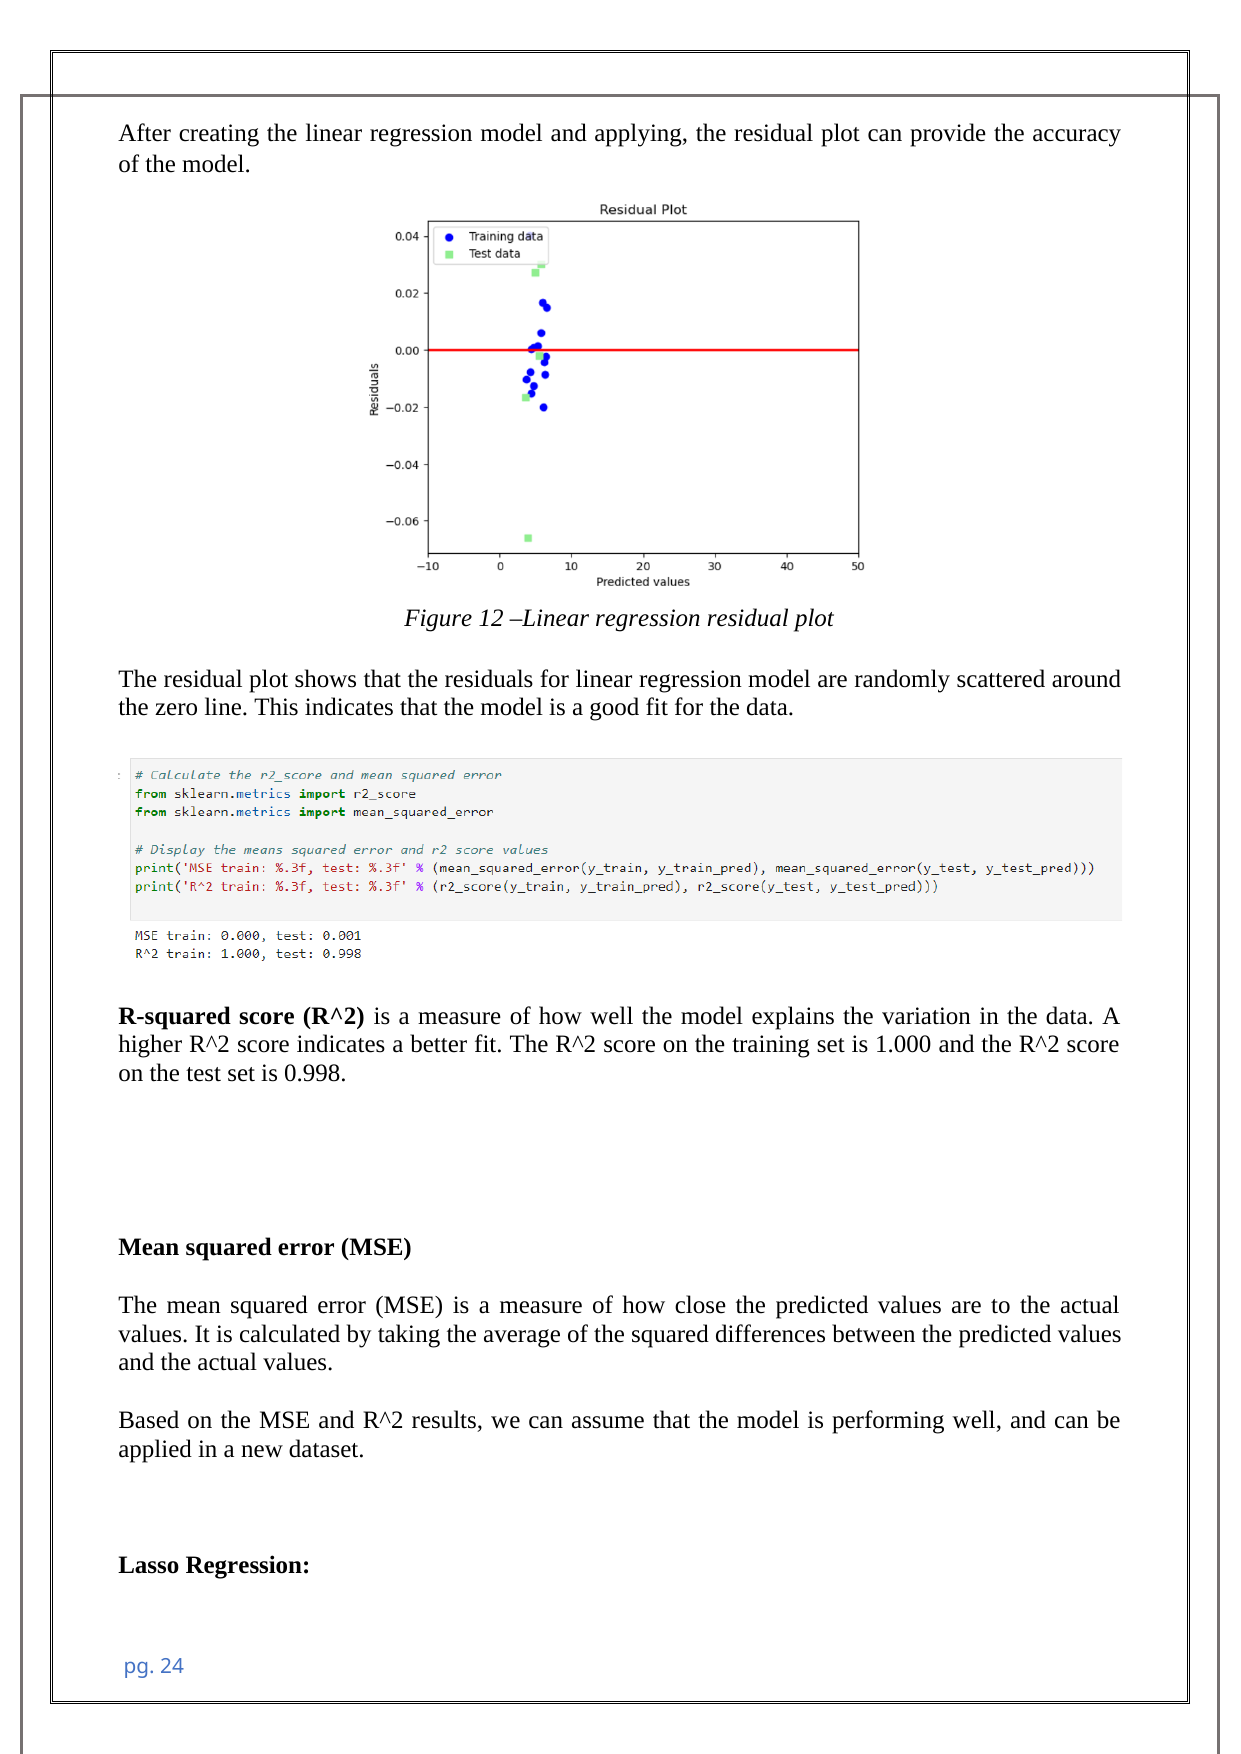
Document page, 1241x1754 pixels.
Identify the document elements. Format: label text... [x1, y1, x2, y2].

picture [118, 750, 1123, 970]
text R-squared score (R^2) is a measure of how well the model explains the variation in the data. A higher R^2 score indicates a better fit. The R^2 score on the training set is 1.000 and the R^2 score on the test set is 0.998. [118, 1001, 1122, 1087]
text After creating the linear regression model and applying, the residual plot can provide the accuracy of the model. [118, 118, 1122, 178]
text Mean squared error (MSE) [118, 1232, 1122, 1261]
picture [356, 196, 884, 602]
text Based on the MSE and R^2 results, we can assume that the model is performing well, and can be applied in a new dataset. [118, 1405, 1122, 1463]
text Lasso Regression: [118, 1550, 1122, 1579]
text The mean squared error (MSE) is a measure of how close the predicted values are to the actual values. It is calculated by taking the average of the squared differences between the predicted values and the actual values. [118, 1290, 1122, 1376]
text The residual plot shows that the residuals for linear regression model are randomly scattered around the zero line. This indicates that the model is a good fit for the data. [118, 664, 1122, 721]
